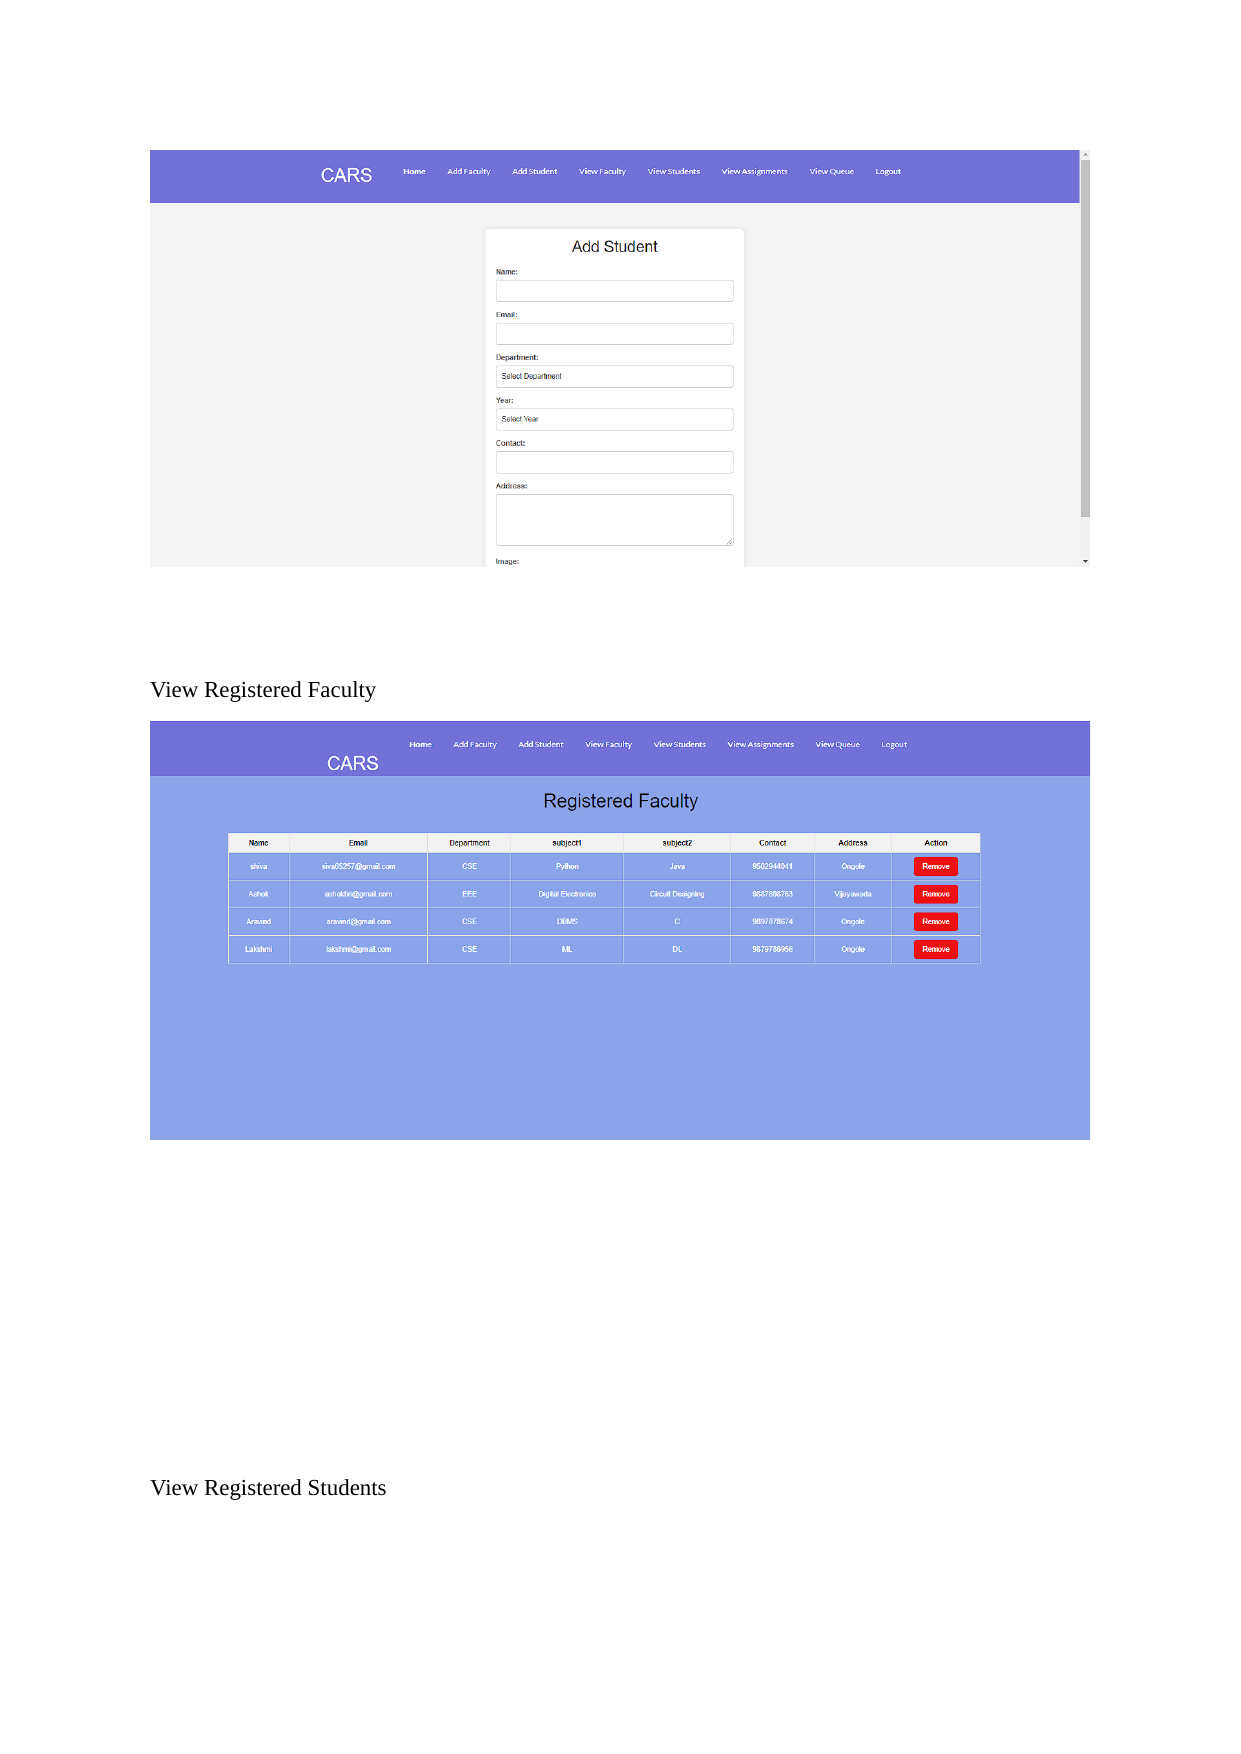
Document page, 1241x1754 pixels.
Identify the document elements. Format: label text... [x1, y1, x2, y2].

text View Registered Faculty [150, 676, 1090, 702]
text View Registered Students [150, 1474, 1090, 1500]
picture [150, 150, 1091, 567]
picture [150, 721, 1091, 1140]
